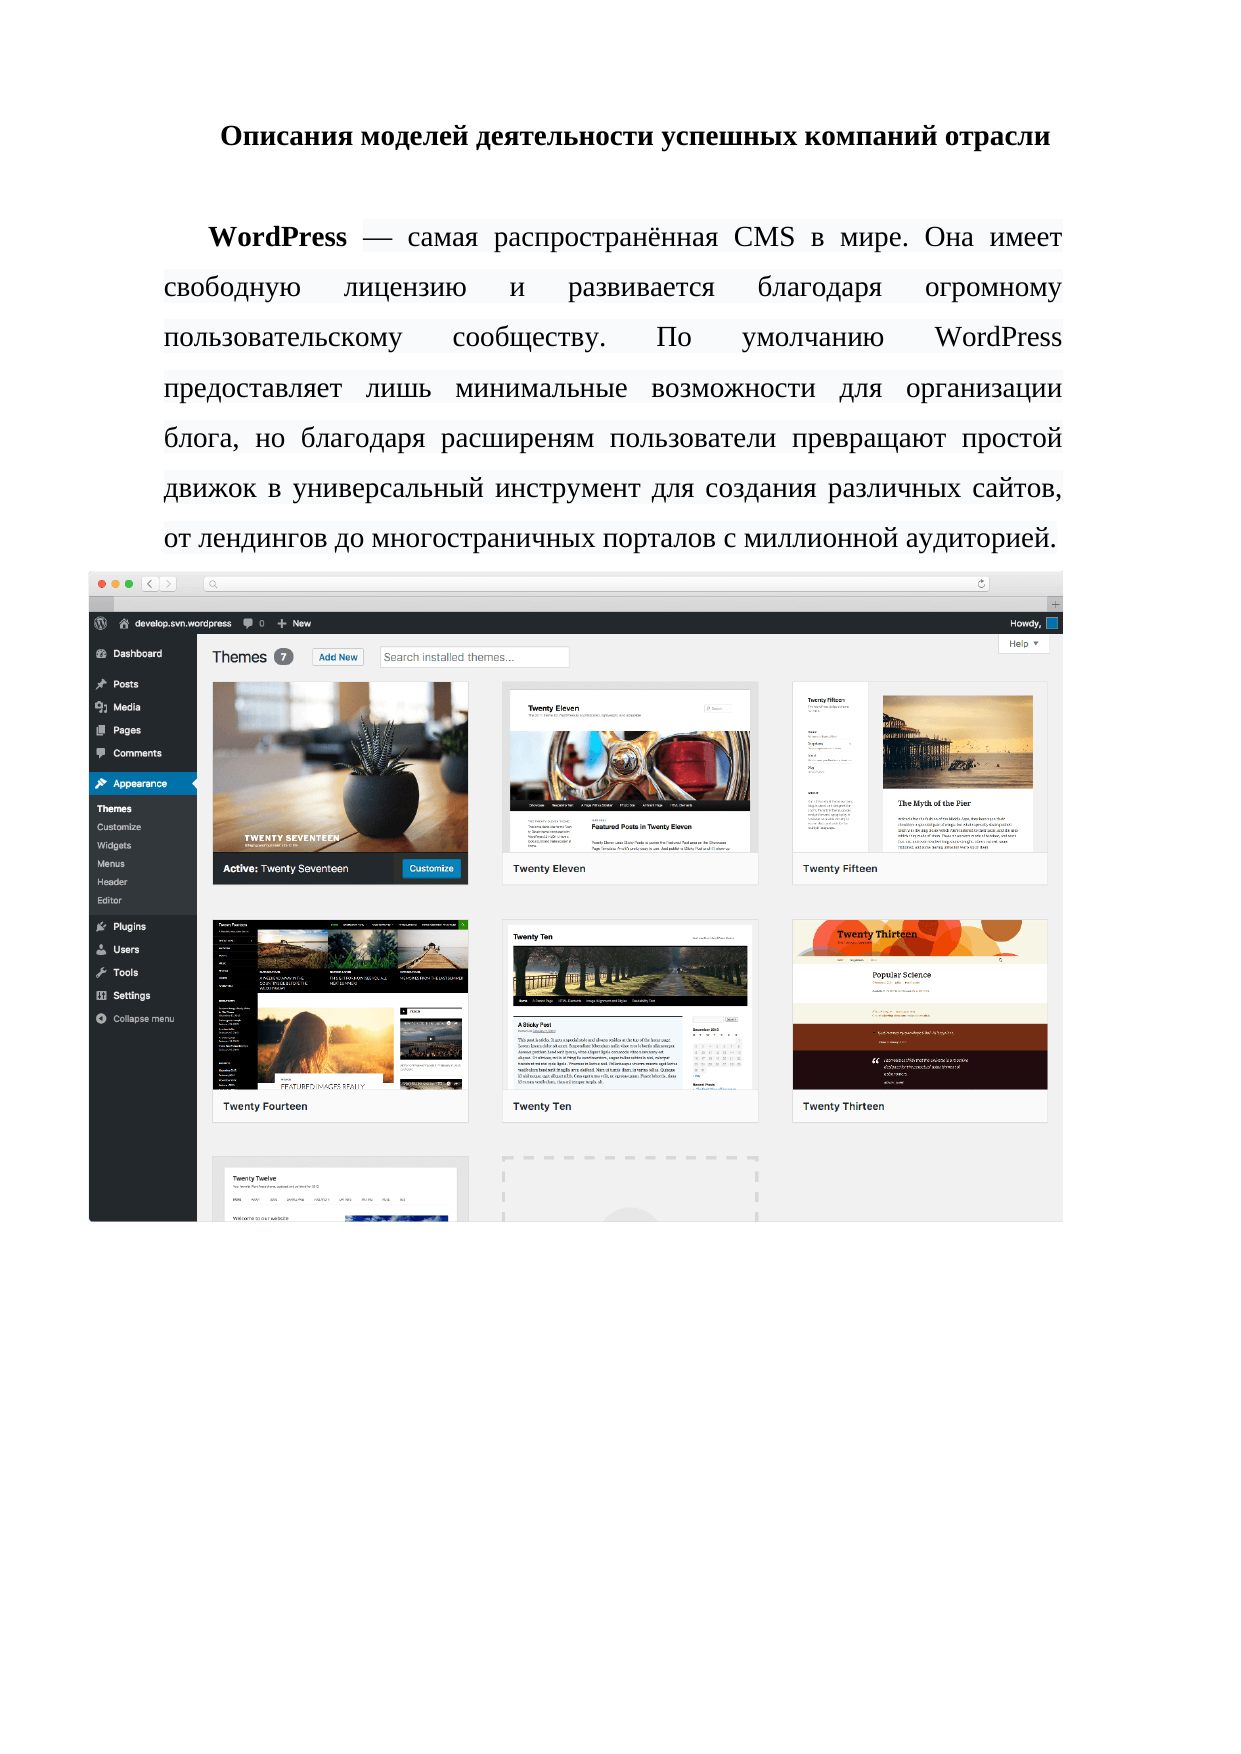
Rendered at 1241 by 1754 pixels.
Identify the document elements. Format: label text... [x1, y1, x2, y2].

text Описания моделей деятельности успешных компаний отрасли [163, 118, 1063, 152]
picture [88, 571, 1063, 1222]
text WordPress — самая распространённая CMS в мире. Она имеет свободную лицензию и развивается благодаря огромному пользовательскому сообществу. По умолчанию WordPress предоставляет лишь минимальные возможности для организации блога, но благодаря расширеням пользователи превращают простой движок в универсальный инструмент для создания различных сайтов, от лендингов до многостраничных порталов с миллионной аудиторией. [163, 503, 1063, 554]
text WordPress — самая распространённая CMS в мире. Она имеет свободную лицензию и развивается благодаря огромному пользовательскому сообществу. По умолчанию WordPress предоставляет лишь минимальные возможности для организации блога, но благодаря расширеням пользователи превращают простой движок в универсальный инструмент для создания различных сайтов, от лендингов до многостраничных порталов с миллионной аудиторией. [163, 219, 1063, 496]
picture [130, 782, 144, 786]
